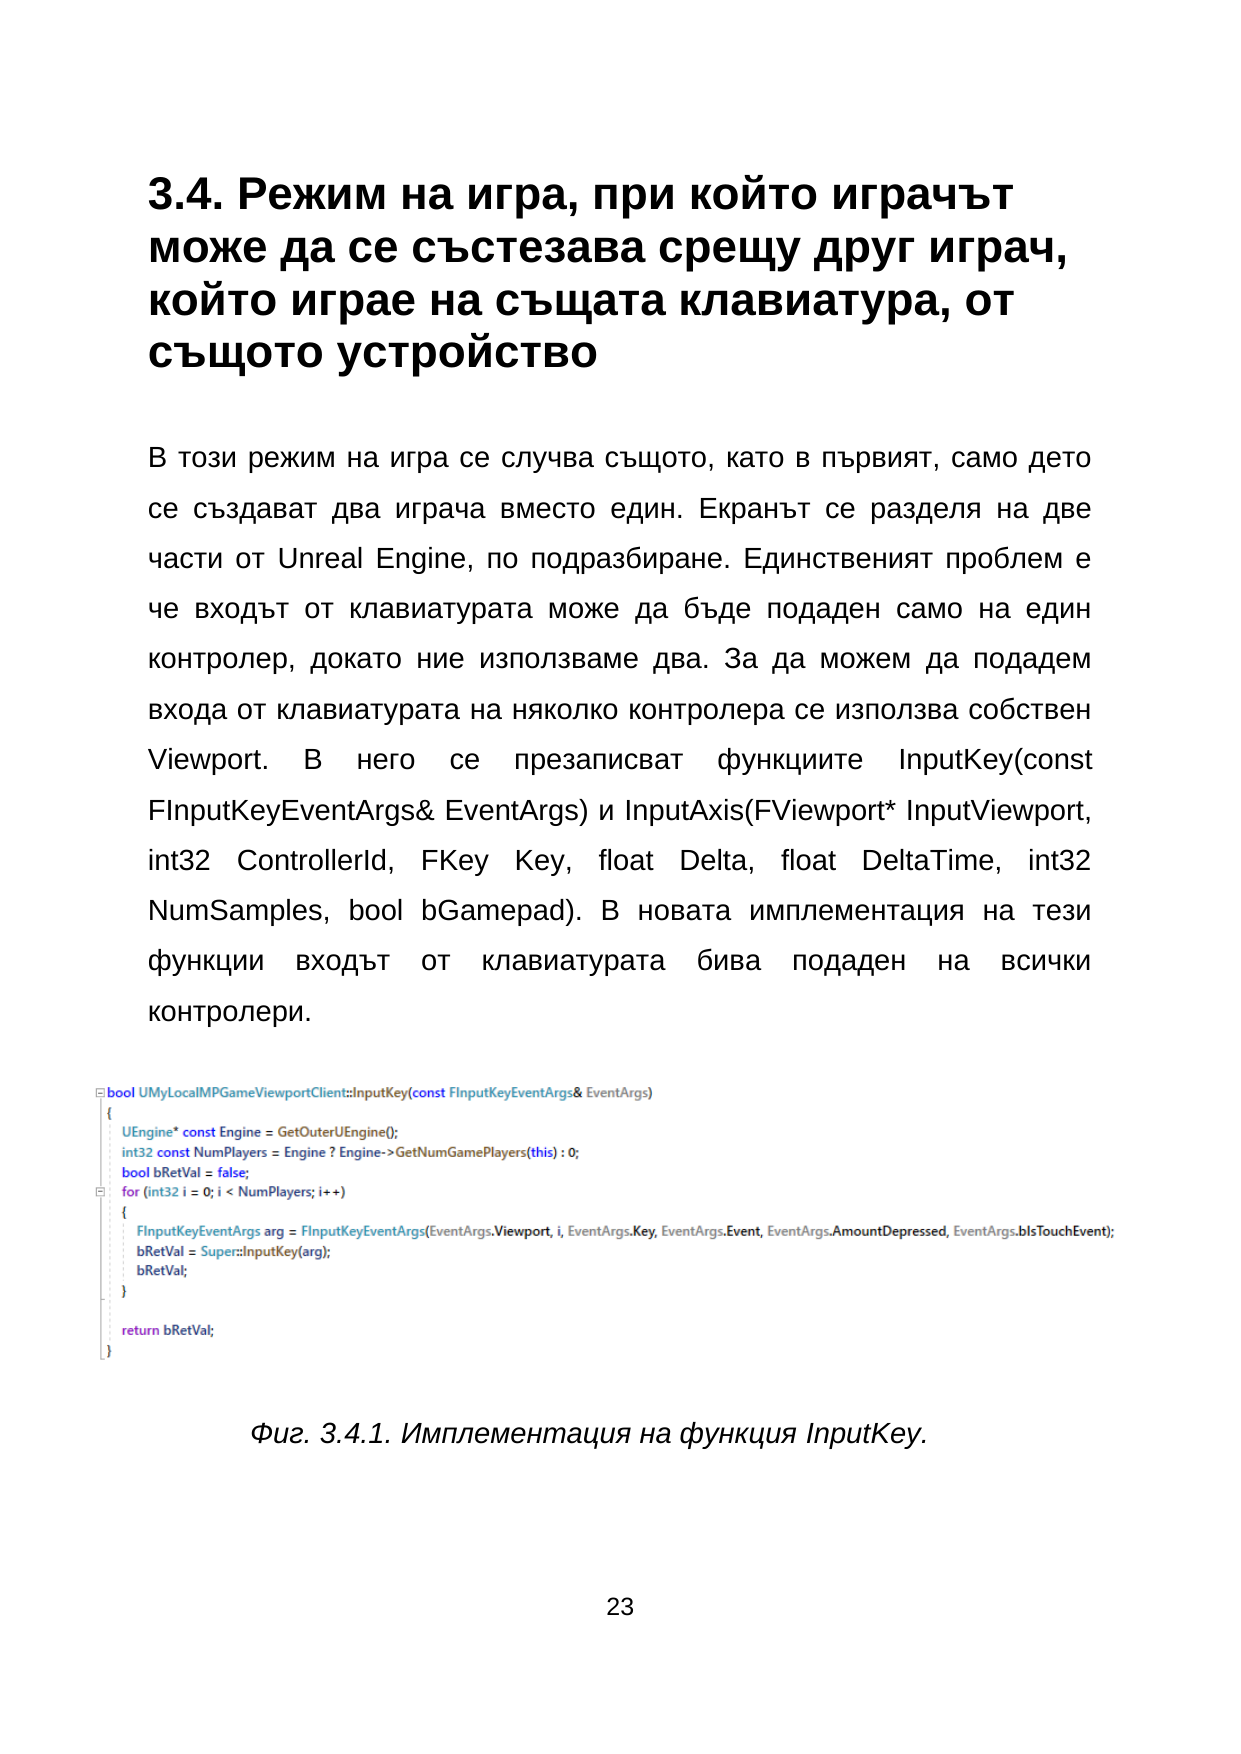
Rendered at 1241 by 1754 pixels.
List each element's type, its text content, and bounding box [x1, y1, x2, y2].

picture [88, 1069, 1173, 1378]
subtitle 3.4. Режим на игра, при който играчът може да се състезава срещу друг играч, който играе на същата клавиатура, от същото устройство [148, 167, 1093, 377]
text В този режим на игра се случва същото, като в първият, само дето се създават два играча вместо един. Екранът се разделя на две части от Unreal Engine, по подразбиране. Единственият проблем е че входът от клавиатурата може да бъде подаден само на един контролер, докато ние използваме два. За да можем да подадем входа от клавиатурата на няколко контролера се използва собствен Viewport. В него се презаписват функциите InputKey(const FInputKeyEventArgs& EventArgs) и InputAxis(FViewport* InputViewport, int32 ControllerId, FKey Key, float Delta, float DeltaTime, int32 NumSamples, bool bGamepad). В новата имплементация на тези функции входът от клавиатурата бива подаден на всички контролери. [148, 440, 1093, 1027]
text Фиг. 3.4.1. Имплементация на функция InputKey. [88, 1416, 1093, 1450]
